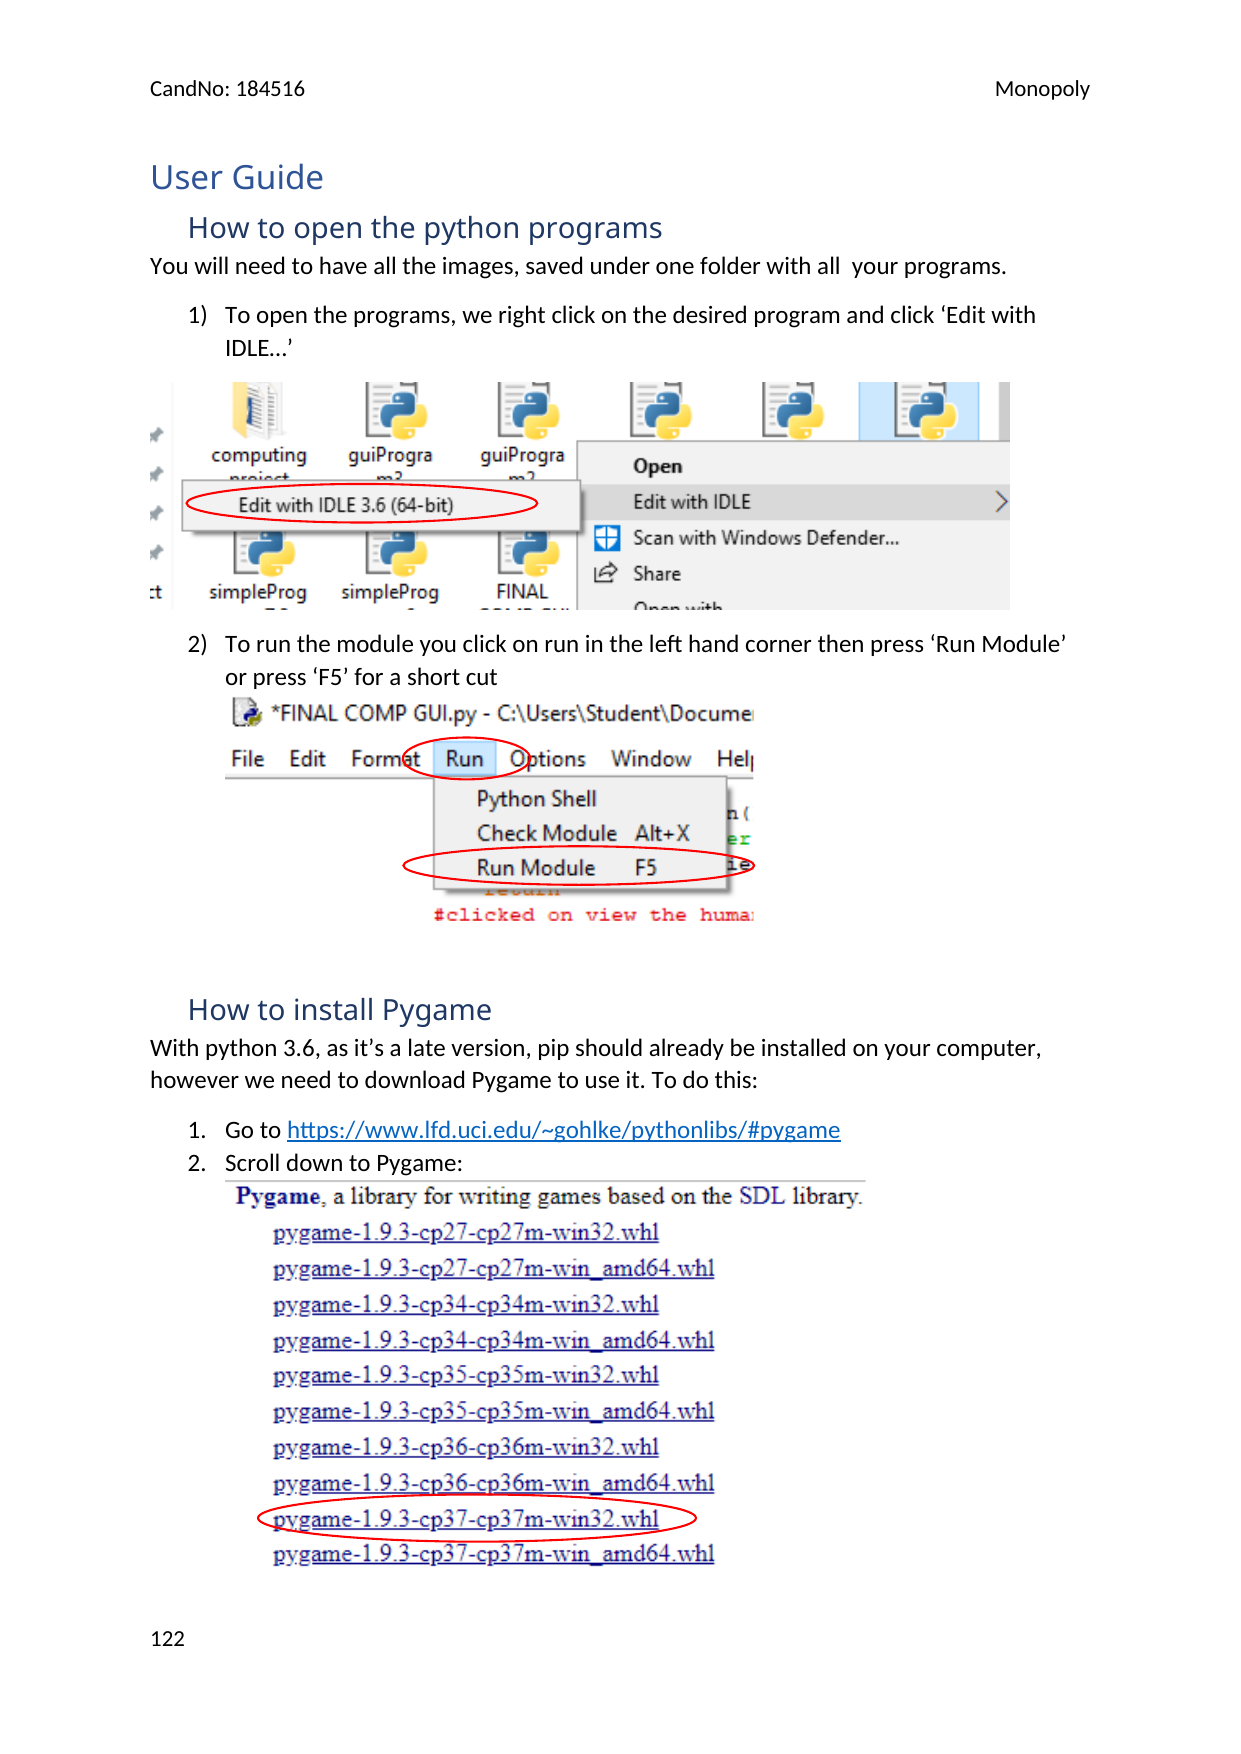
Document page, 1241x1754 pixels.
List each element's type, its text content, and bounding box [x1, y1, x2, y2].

subtitle User Guide [150, 154, 1090, 199]
list To open the programs, we right click on the desired program and click ‘Edit with IDLE…’ [187, 300, 1090, 363]
subtitle How to open the python programs [187, 207, 1090, 247]
subtitle How to install Pygame [187, 989, 1090, 1028]
text You will need to have all the images, saved under one folder with all your programs. [150, 250, 1090, 281]
list Go to https://www.lfd.uci.edu/~gohlke/pythonlibs/#pygame [187, 1114, 1090, 1145]
list Scroll down to Pygame: [187, 1147, 1090, 1178]
picture [225, 1180, 866, 1574]
list To run the module you click on run in the left hand corner then press ‘Run Module’ or press ‘F5’ for a short cut [187, 629, 1090, 692]
picture [150, 382, 1010, 610]
text With python 3.6, as it’s a late version, pip should already be installed on your computer, however we need to download Pygame to use it. To do this: [150, 1032, 1090, 1095]
picture [225, 694, 754, 921]
picture [405, 848, 752, 883]
